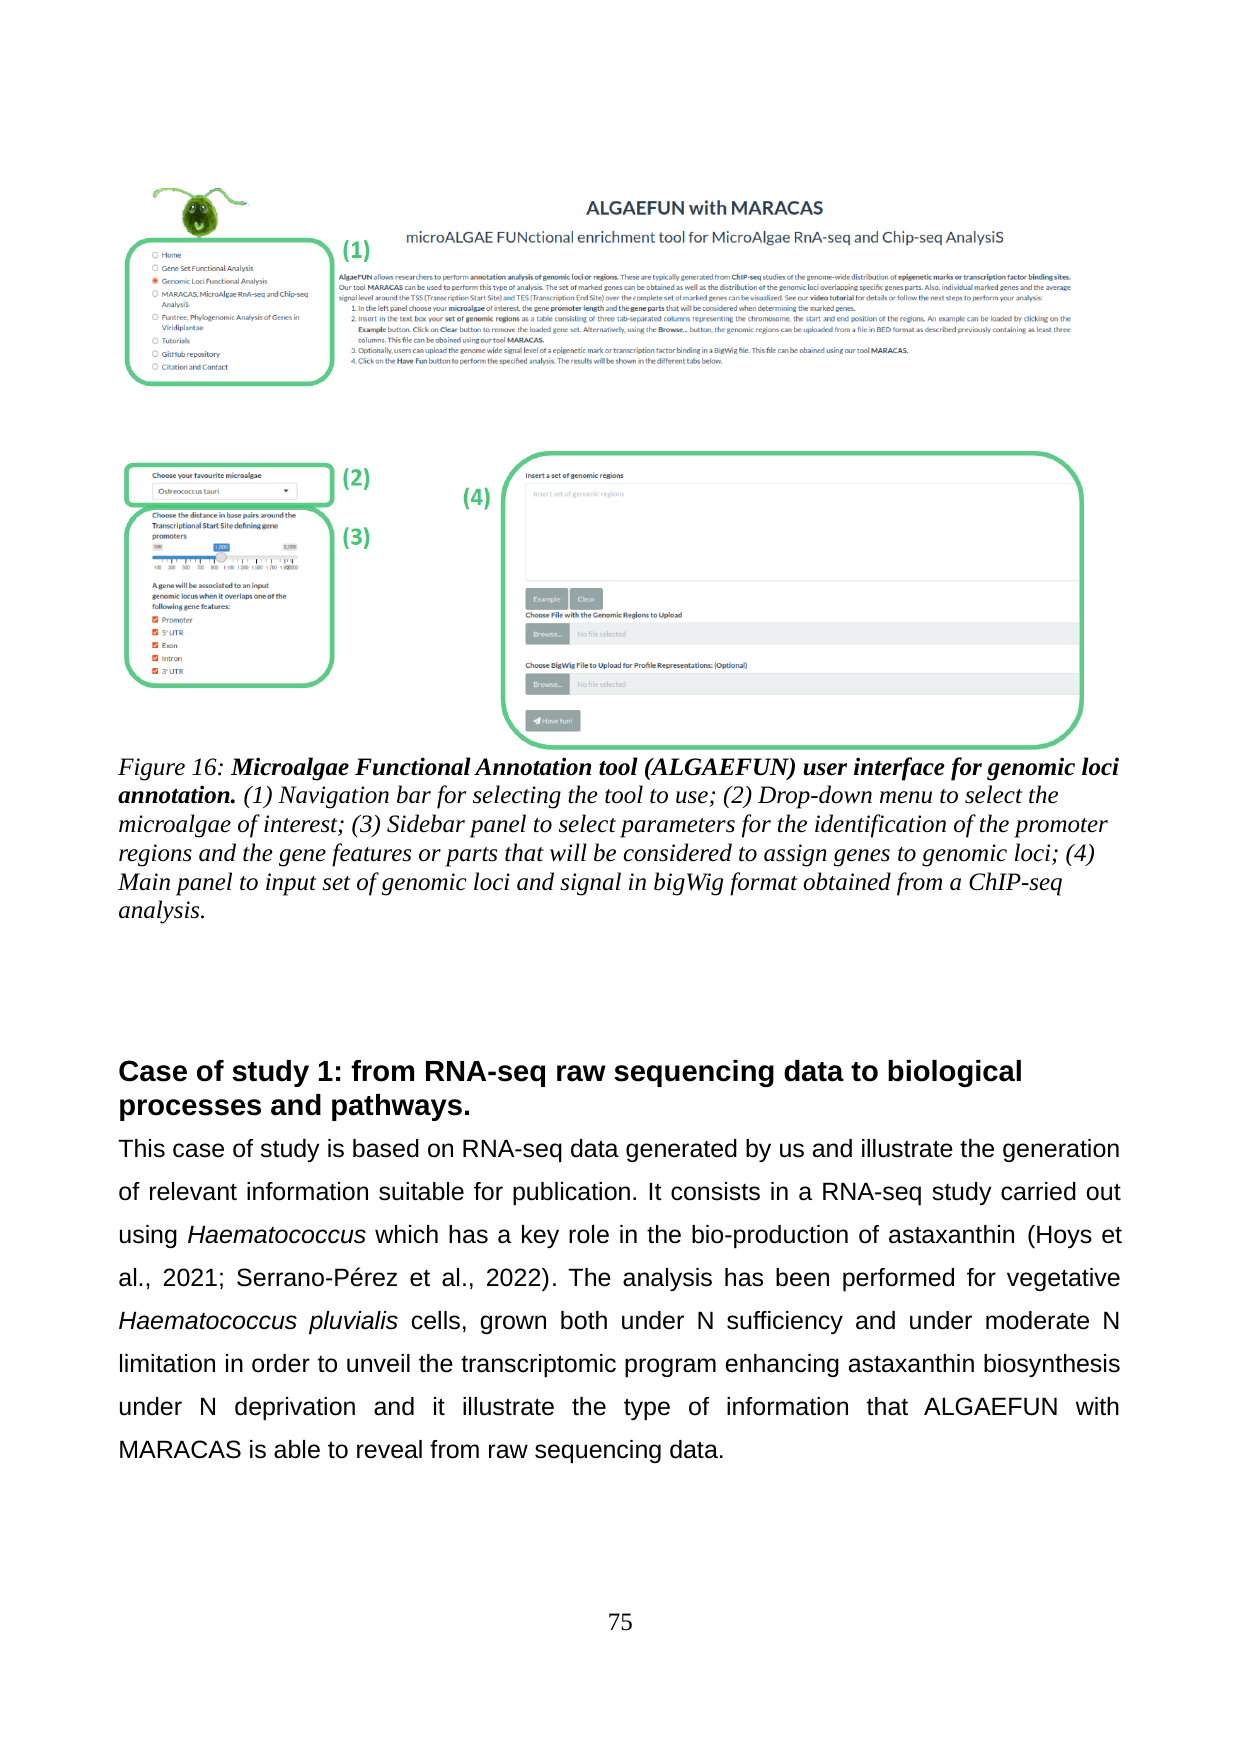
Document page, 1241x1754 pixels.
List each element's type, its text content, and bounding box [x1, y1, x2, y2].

subtitle Case of study 1: from RNA-seq raw sequencing data to biological processes and pathways. [118, 1054, 1122, 1121]
text This case of study is based on RNA-seq data generated by us and illustrate the generation of relevant information suitable for publication. It consists in a RNA-seq study carried out using Haematococcus which has a key role in the bio-production of astaxanthin (Hoys et al., 2021; Serrano-Pérez et al., 2022)⁠. The analysis has been performed for vegetative Haematococcus pluvialis cells, grown both under N sufficiency and under moderate N limitation in order to unveil the transcriptomic program enhancing astaxanthin biosynthesis under N deprivation and it illustrate the type of information that ALGAEFUN with MARACAS is able to reveal from raw sequencing data. [118, 1134, 1122, 1464]
picture [118, 188, 1123, 752]
